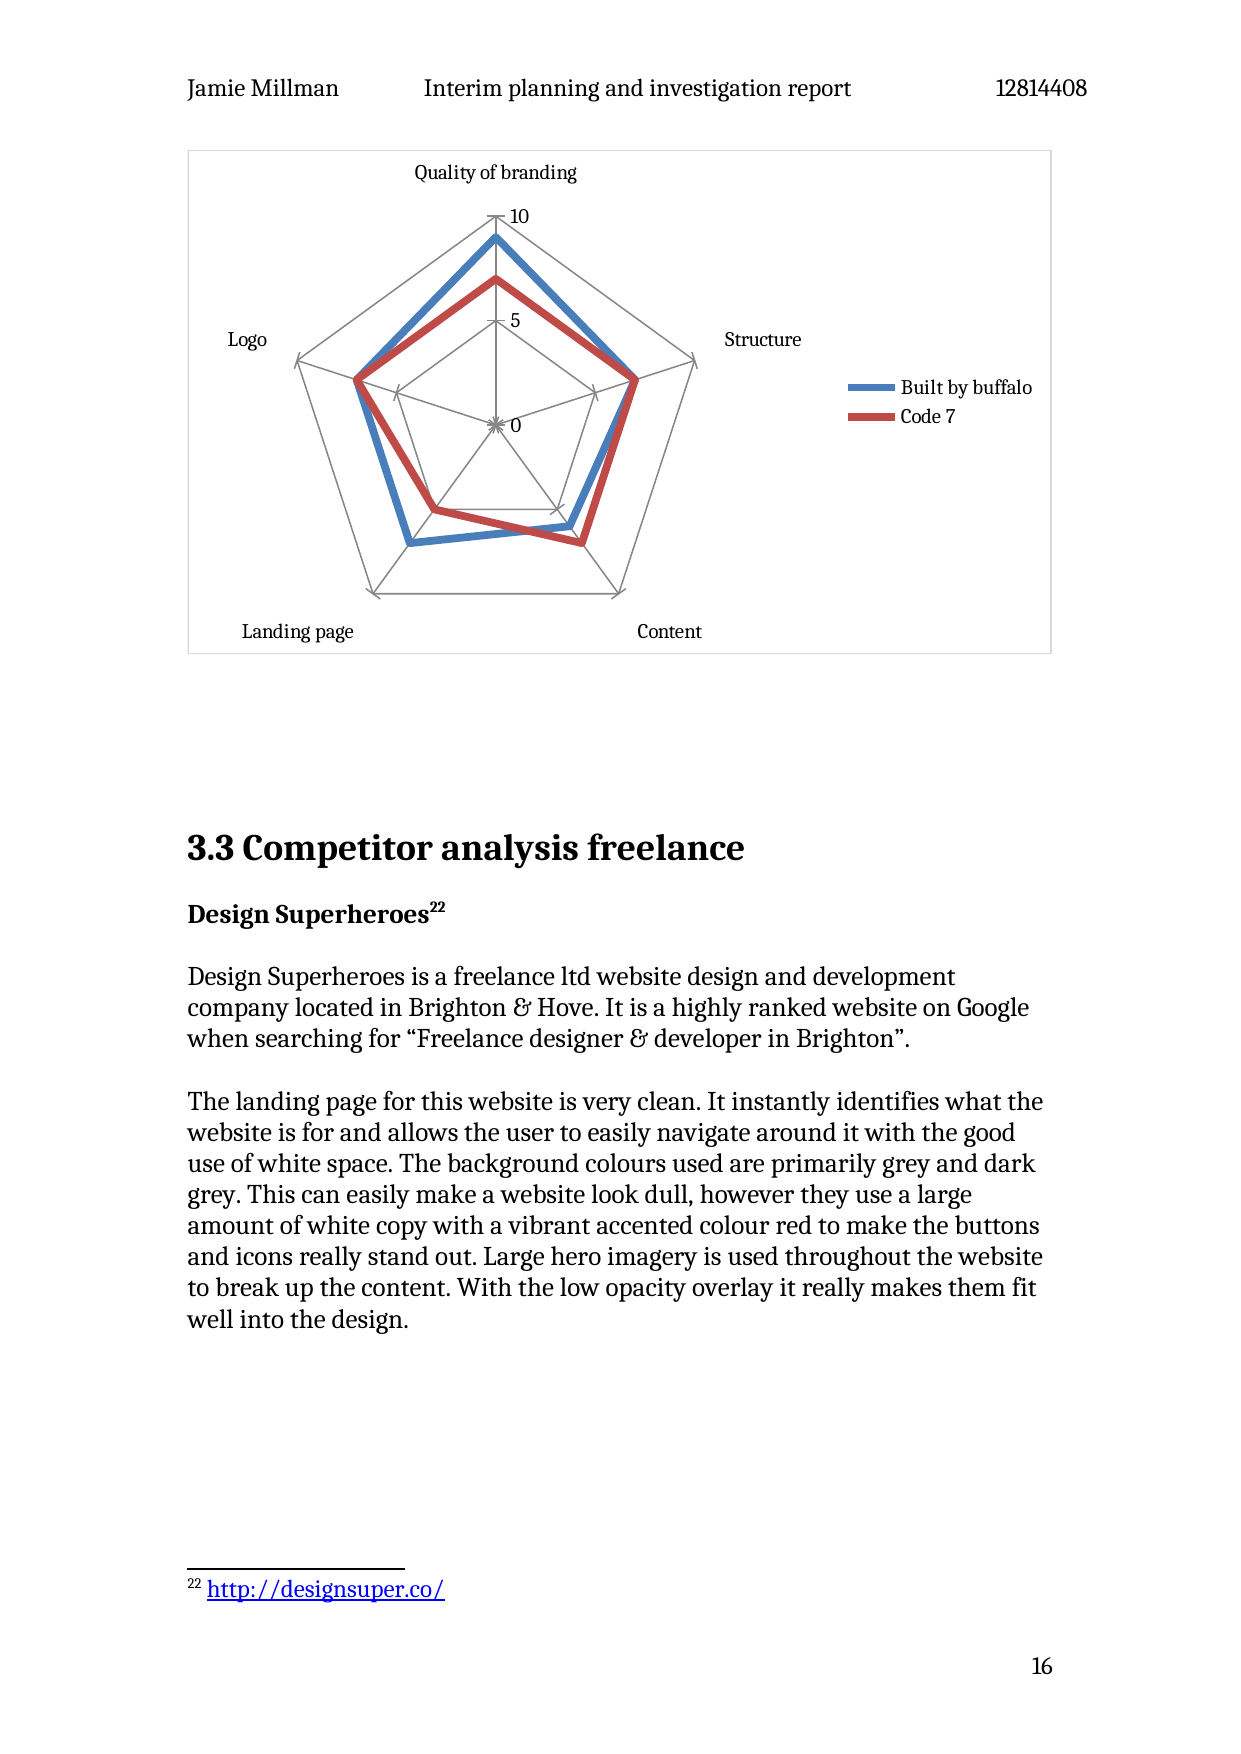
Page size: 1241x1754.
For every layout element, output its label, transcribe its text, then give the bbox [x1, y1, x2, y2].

text 3.3 Competitor analysis freelance [187, 827, 1053, 870]
text The landing page for this website is very clean. It instantly identifies what the website is for and allows the user to easily navigate around it with the good use of white space. The background colours used are primarily grey and dark grey. This can easily make a website look dull, however they use a large amount of white copy with a vibrant accented colour red to make the buttons and icons really stand out. Large hero imagery is used throughout the website to break up the content. With the low opacity overlay it really makes them fit well into the design. [187, 1086, 1053, 1335]
text Design Superheroes [187, 899, 1053, 930]
text Design Superheroes is a freelance ltd website design and development company located in Brighton & Hove. It is a highly ranked website on Google when searching for “Freelance designer & developer in Brighton”. [187, 961, 1053, 1054]
